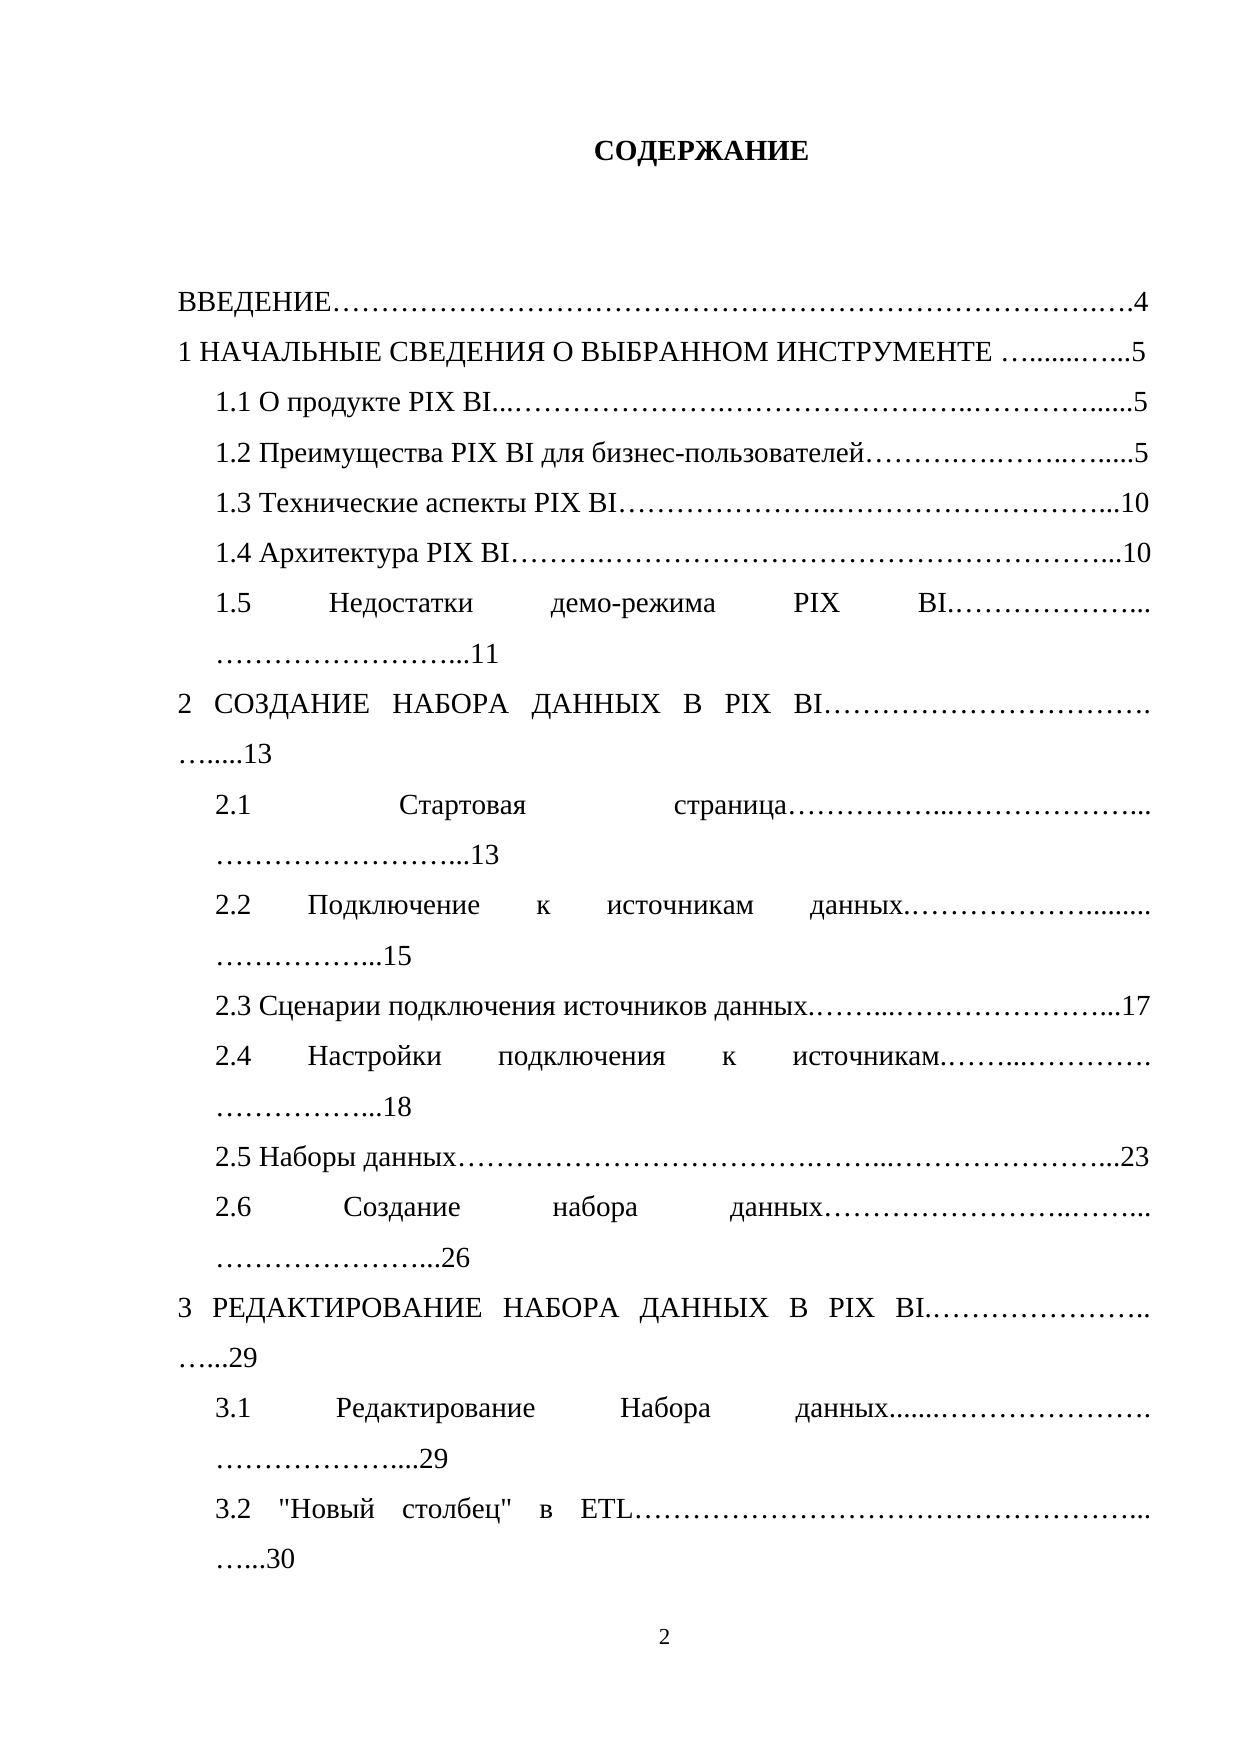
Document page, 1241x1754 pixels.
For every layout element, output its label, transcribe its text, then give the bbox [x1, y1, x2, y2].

text ВВЕДЕНИЕ…………………………………………………………………….….4 [177, 284, 1152, 317]
text 1 НАЧАЛЬНЫЕ СВЕДЕНИЯ О ВЫБРАННОМ ИНСТРУМЕНТЕ ….......…...5 [177, 334, 1152, 368]
text 3.1 Редактирование Набора данных.......………………….………………....29 [215, 1391, 1152, 1474]
text 1.2 Преимущества PIX BI для бизнес-пользователей……….….……..….....5 [215, 435, 1152, 468]
text 1.1 О продукте PIX BI...………………….……………………..…………......5 [215, 384, 1152, 418]
text 3.2 "Новый столбец" в ETL……………………………………………...…...30 [215, 1491, 1152, 1575]
text 1.4 Архитектура PIX BI……….……………………………………………...10 [215, 535, 1152, 569]
text 2.5 Наборы данных……………………………….……...…………………...23 [215, 1139, 1152, 1173]
text 2.1 Стартовая страница……………...………………...……………………...13 [215, 787, 1152, 871]
text 1.3 Технические аспекты PIX BI…………………..………………………...10 [215, 485, 1152, 518]
text 2.2 Подключение к источникам данных.……………….........……………...15 [215, 887, 1152, 971]
text 2 СОЗДАНИЕ НАБОРА ДАННЫХ В PIX BI…………………………….….....13 [177, 686, 1152, 770]
text 2.4 Настройки подключения к источникам.……...………….……………...18 [215, 1038, 1152, 1122]
text 1.5 Недостатки демо-режима PIX BI.………………...……………………...11 [215, 586, 1152, 669]
text 2.3 Сценарии подключения источников данных.……...…………………...17 [215, 988, 1152, 1022]
text 2.6 Создание набора данных……………………..……...…………………...26 [215, 1189, 1152, 1273]
text 3 РЕДАКТИРОВАНИЕ НАБОРА ДАННЫХ В PIX BI.…………………..…...29 [177, 1290, 1152, 1374]
text СОДЕРЖАНИЕ [177, 133, 1152, 166]
